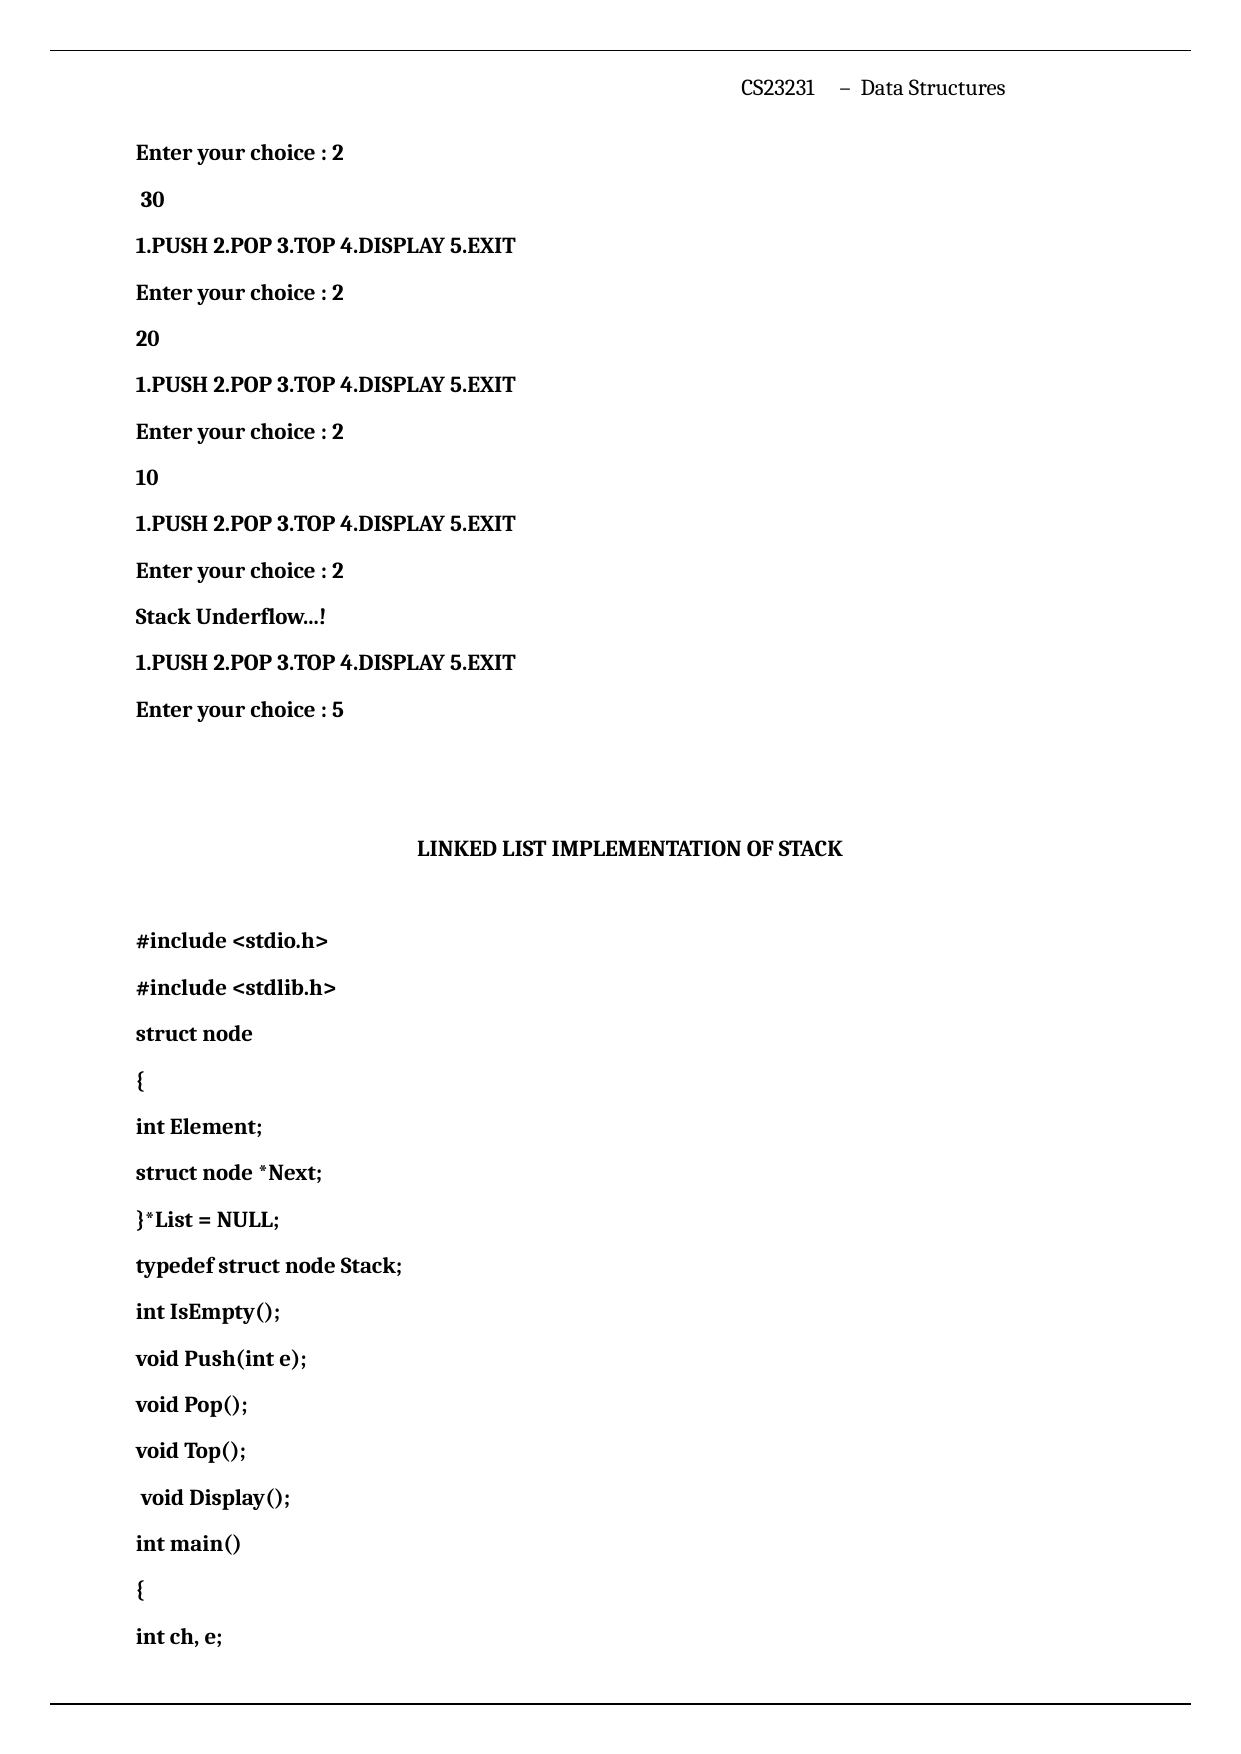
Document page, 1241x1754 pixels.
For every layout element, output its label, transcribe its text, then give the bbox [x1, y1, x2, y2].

text int main() [136, 1531, 1132, 1557]
text #include <stdio.h> [136, 928, 1132, 955]
text 1.PUSH 2.POP 3.TOP 4.DISPLAY 5.EXIT [136, 233, 1132, 259]
picture [739, 69, 1092, 99]
text void Push(int e); [136, 1346, 1132, 1372]
text 10 [136, 465, 1132, 491]
text Enter your choice : 2 [136, 418, 1132, 445]
text int Element; [136, 1114, 1132, 1140]
text int IsEmpty(); [136, 1299, 1132, 1326]
text Stack Underflow...! [136, 604, 1132, 630]
text Enter your choice : 2 [136, 140, 1132, 166]
text void Pop(); [136, 1392, 1132, 1418]
text }*List = NULL; [136, 1206, 1132, 1233]
text Enter your choice : 5 [136, 697, 1132, 723]
text Enter your choice : 2 [136, 557, 1132, 584]
text void Display(); [136, 1484, 1132, 1511]
text 20 [136, 326, 1132, 352]
text 1.PUSH 2.POP 3.TOP 4.DISPLAY 5.EXIT [136, 511, 1132, 537]
text LINKED LIST IMPLEMENTATION OF STACK [136, 836, 1132, 862]
text void Top(); [136, 1438, 1132, 1464]
text { [136, 1067, 1132, 1094]
text struct node *Next; [136, 1160, 1132, 1186]
text #include <stdlib.h> [136, 975, 1132, 1001]
text 1.PUSH 2.POP 3.TOP 4.DISPLAY 5.EXIT [136, 372, 1132, 398]
text { [136, 1577, 1132, 1604]
text struct node [136, 1021, 1132, 1047]
text 30 [136, 187, 1132, 213]
text Enter your choice : 2 [136, 279, 1132, 306]
text int ch, e; [136, 1624, 1132, 1650]
text typedef struct node Stack; [136, 1253, 1132, 1279]
text 1.PUSH 2.POP 3.TOP 4.DISPLAY 5.EXIT [136, 650, 1132, 677]
